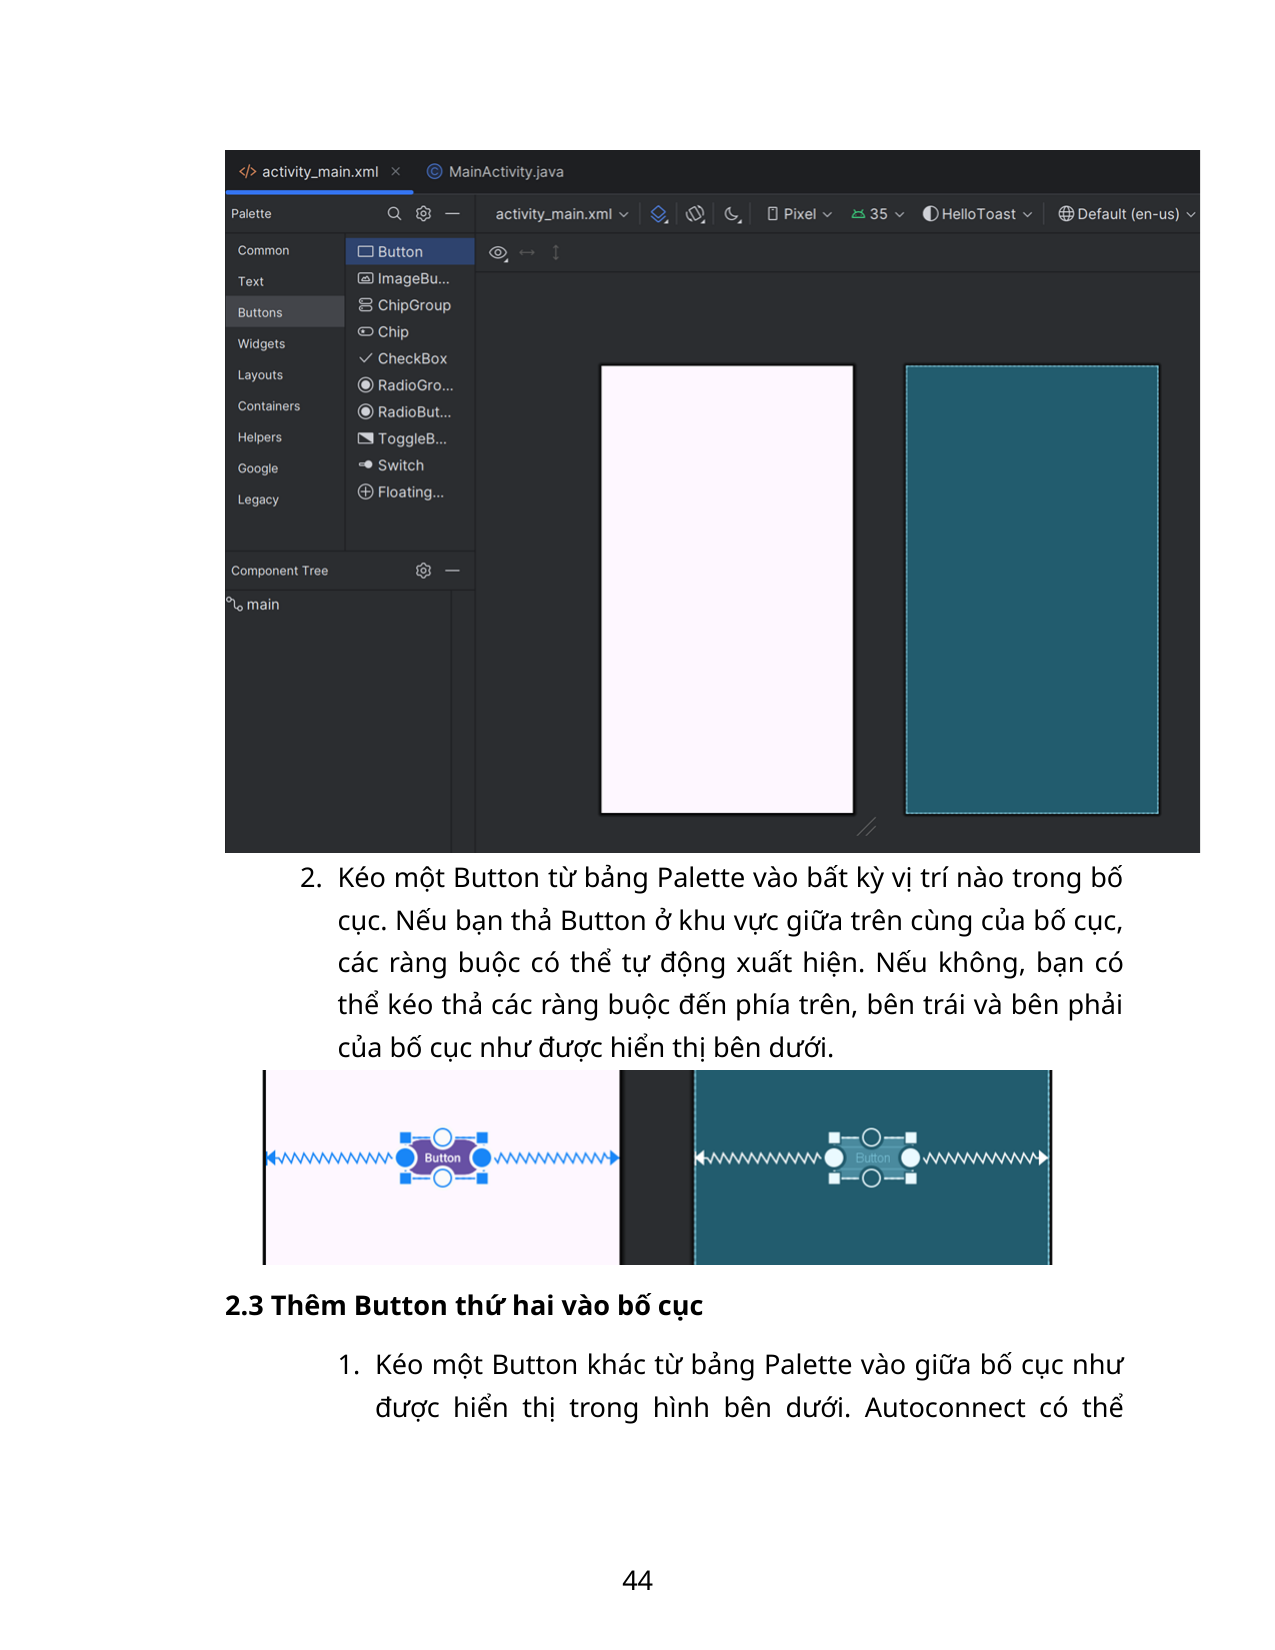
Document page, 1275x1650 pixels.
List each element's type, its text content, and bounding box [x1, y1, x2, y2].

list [337, 1346, 1125, 1425]
text 2.3 Thêm Button thứ hai vào bố cục [150, 1287, 1125, 1323]
picture [262, 1070, 1053, 1265]
list Kéo một Button từ bảng Palette vào bất kỳ vị trí nào trong bố cục. Nếu bạn thả Button ở khu vực giữa trên cùng của bố cục, các ràng buộc có thể tự động xuất hiện. Nếu không, bạn có thể kéo thả các ràng buộc đến phía trên, bên trái và bên phải của bố cục như được hiển thị bên dưới. [300, 858, 1125, 1065]
picture [225, 150, 1200, 853]
